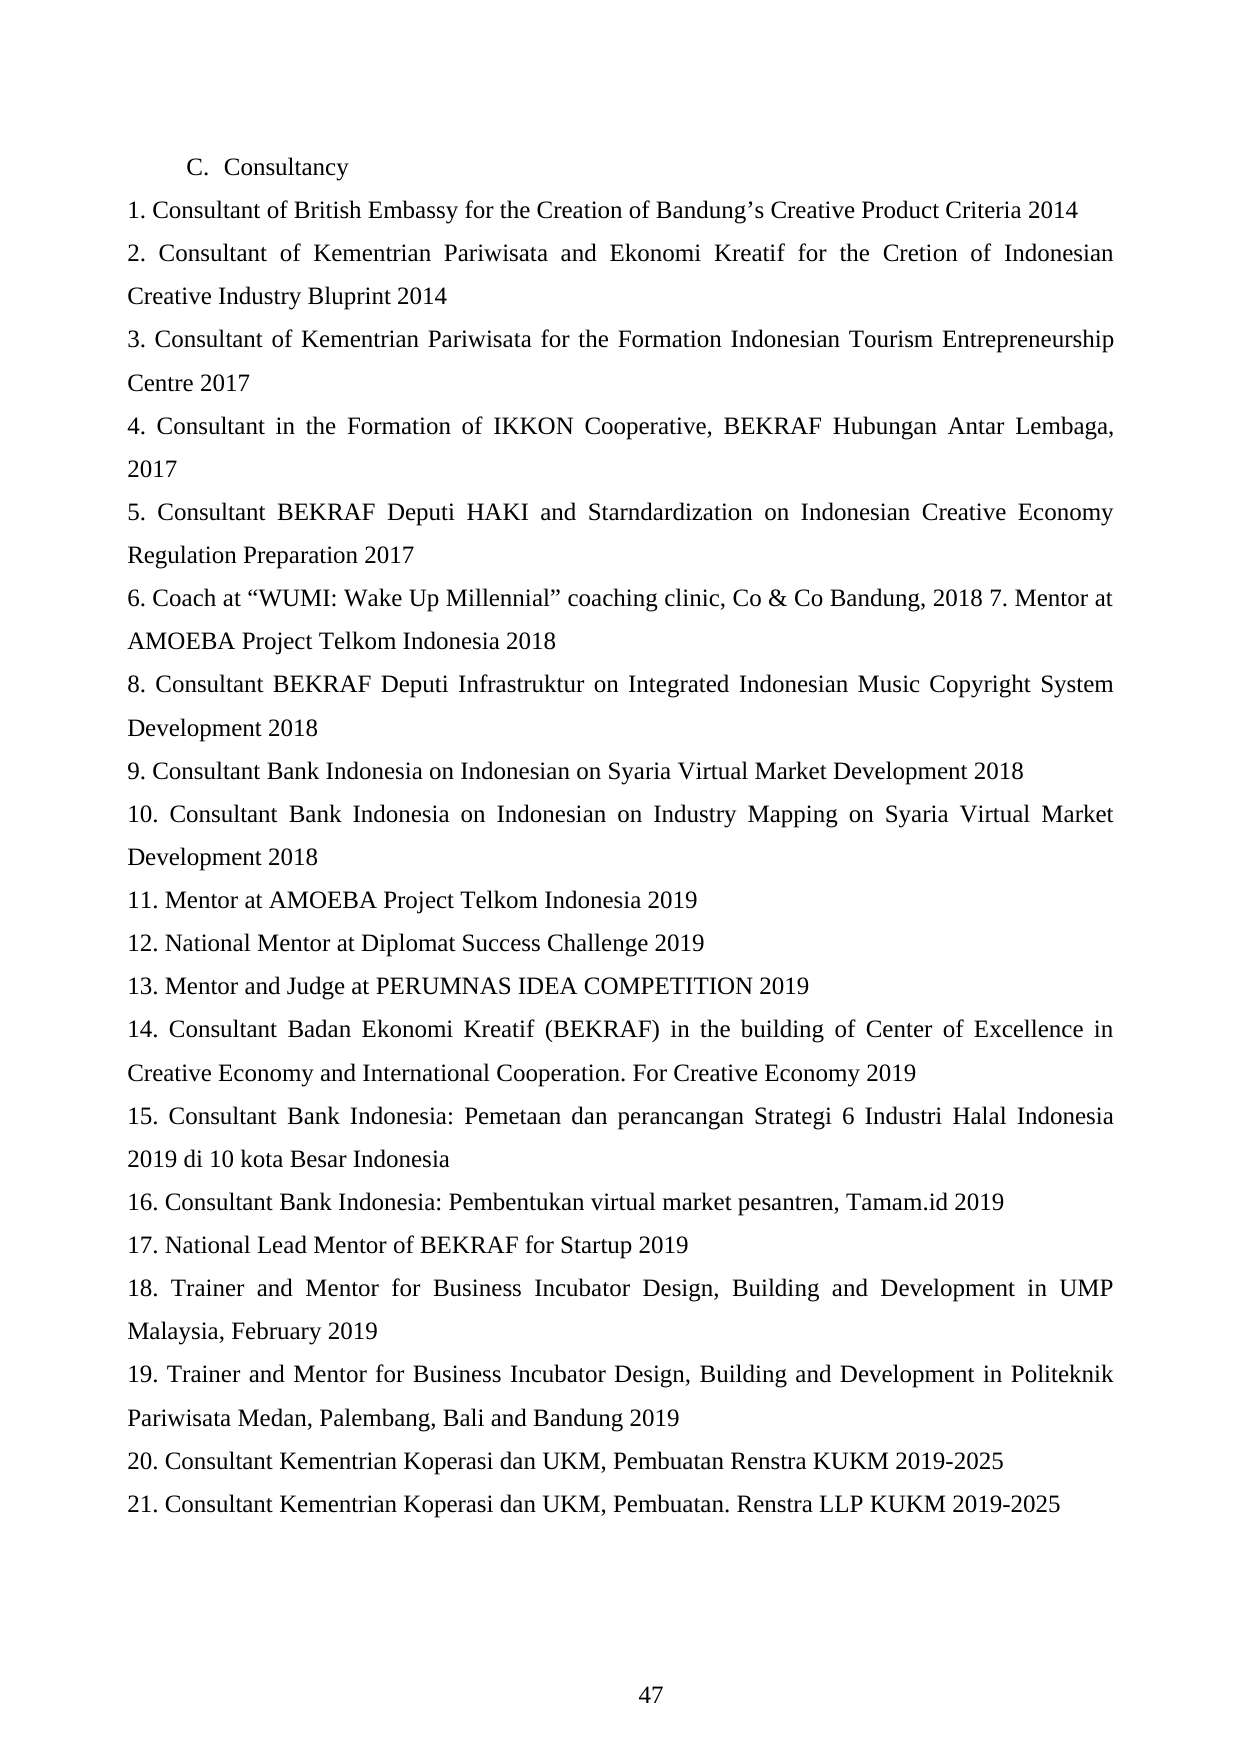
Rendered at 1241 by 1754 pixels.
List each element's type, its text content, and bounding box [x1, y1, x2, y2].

text 3. Consultant of Kementrian Pariwisata for the Formation Indonesian Tourism Entrepreneurship Centre 2017 [127, 324, 1115, 396]
text 11. Mentor at AMOEBA Project Telkom Indonesia 2019 [127, 885, 1115, 914]
text 15. Consultant Bank Indonesia: Pemetaan dan perancangan Strategi 6 Industri Halal Indonesia 2019 di 10 kota Besar Indonesia [127, 1101, 1115, 1173]
text 10. Consultant Bank Indonesia on Indonesian on Industry Mapping on Syaria Virtual Market Development 2018 [127, 799, 1115, 871]
text 14. Consultant Badan Ekonomi Kreatif (BEKRAF) in the building of Center of Excellence in Creative Economy and International Cooperation. For Creative Economy 2019 [127, 1014, 1115, 1086]
text 5. Consultant BEKRAF Deputi HAKI and Starndardization on Indonesian Creative Economy Regulation Preparation 2017 [127, 497, 1115, 569]
list Consultancy [186, 152, 1115, 181]
text 17. National Lead Mentor of BEKRAF for Startup 2019 [127, 1230, 1115, 1259]
text 9. Consultant Bank Indonesia on Indonesian on Syaria Virtual Market Development 2018 [127, 756, 1115, 784]
text 6. Coach at “WUMI: Wake Up Millennial” coaching clinic, Co & Co Bandung, 2018 7. Mentor at AMOEBA Project Telkom Indonesia 2018 [127, 583, 1115, 655]
text 21. Consultant Kementrian Koperasi dan UKM, Pembuatan. Renstra LLP KUKM 2019-2025 [127, 1489, 1115, 1518]
text 2. Consultant of Kementrian Pariwisata and Ekonomi Kreatif for the Cretion of Indonesian Creative Industry Bluprint 2014 [127, 238, 1115, 310]
text 4. Consultant in the Formation of IKKON Cooperative, BEKRAF Hubungan Antar Lembaga, 2017 [127, 411, 1115, 483]
text 8. Consultant BEKRAF Deputi Infrastruktur on Integrated Indonesian Music Copyright System Development 2018 [127, 669, 1115, 741]
text 19. Trainer and Mentor for Business Incubator Design, Building and Development in Politeknik Pariwisata Medan, Palembang, Bali and Bandung 2019 [127, 1359, 1115, 1431]
text 12. National Mentor at Diplomat Success Challenge 2019 [127, 928, 1115, 957]
text 20. Consultant Kementrian Koperasi dan UKM, Pembuatan Renstra KUKM 2019-2025 [127, 1446, 1115, 1474]
text 18. Trainer and Mentor for Business Incubator Design, Building and Development in UMP Malaysia, February 2019 [127, 1273, 1115, 1345]
text 1. Consultant of British Embassy for the Creation of Bandung’s Creative Product Criteria 2014 [127, 195, 1115, 224]
text 16. Consultant Bank Indonesia: Pembentukan virtual market pesantren, Tamam.id 2019 [127, 1187, 1115, 1216]
text 13. Mentor and Judge at PERUMNAS IDEA COMPETITION 2019 [127, 971, 1115, 1000]
